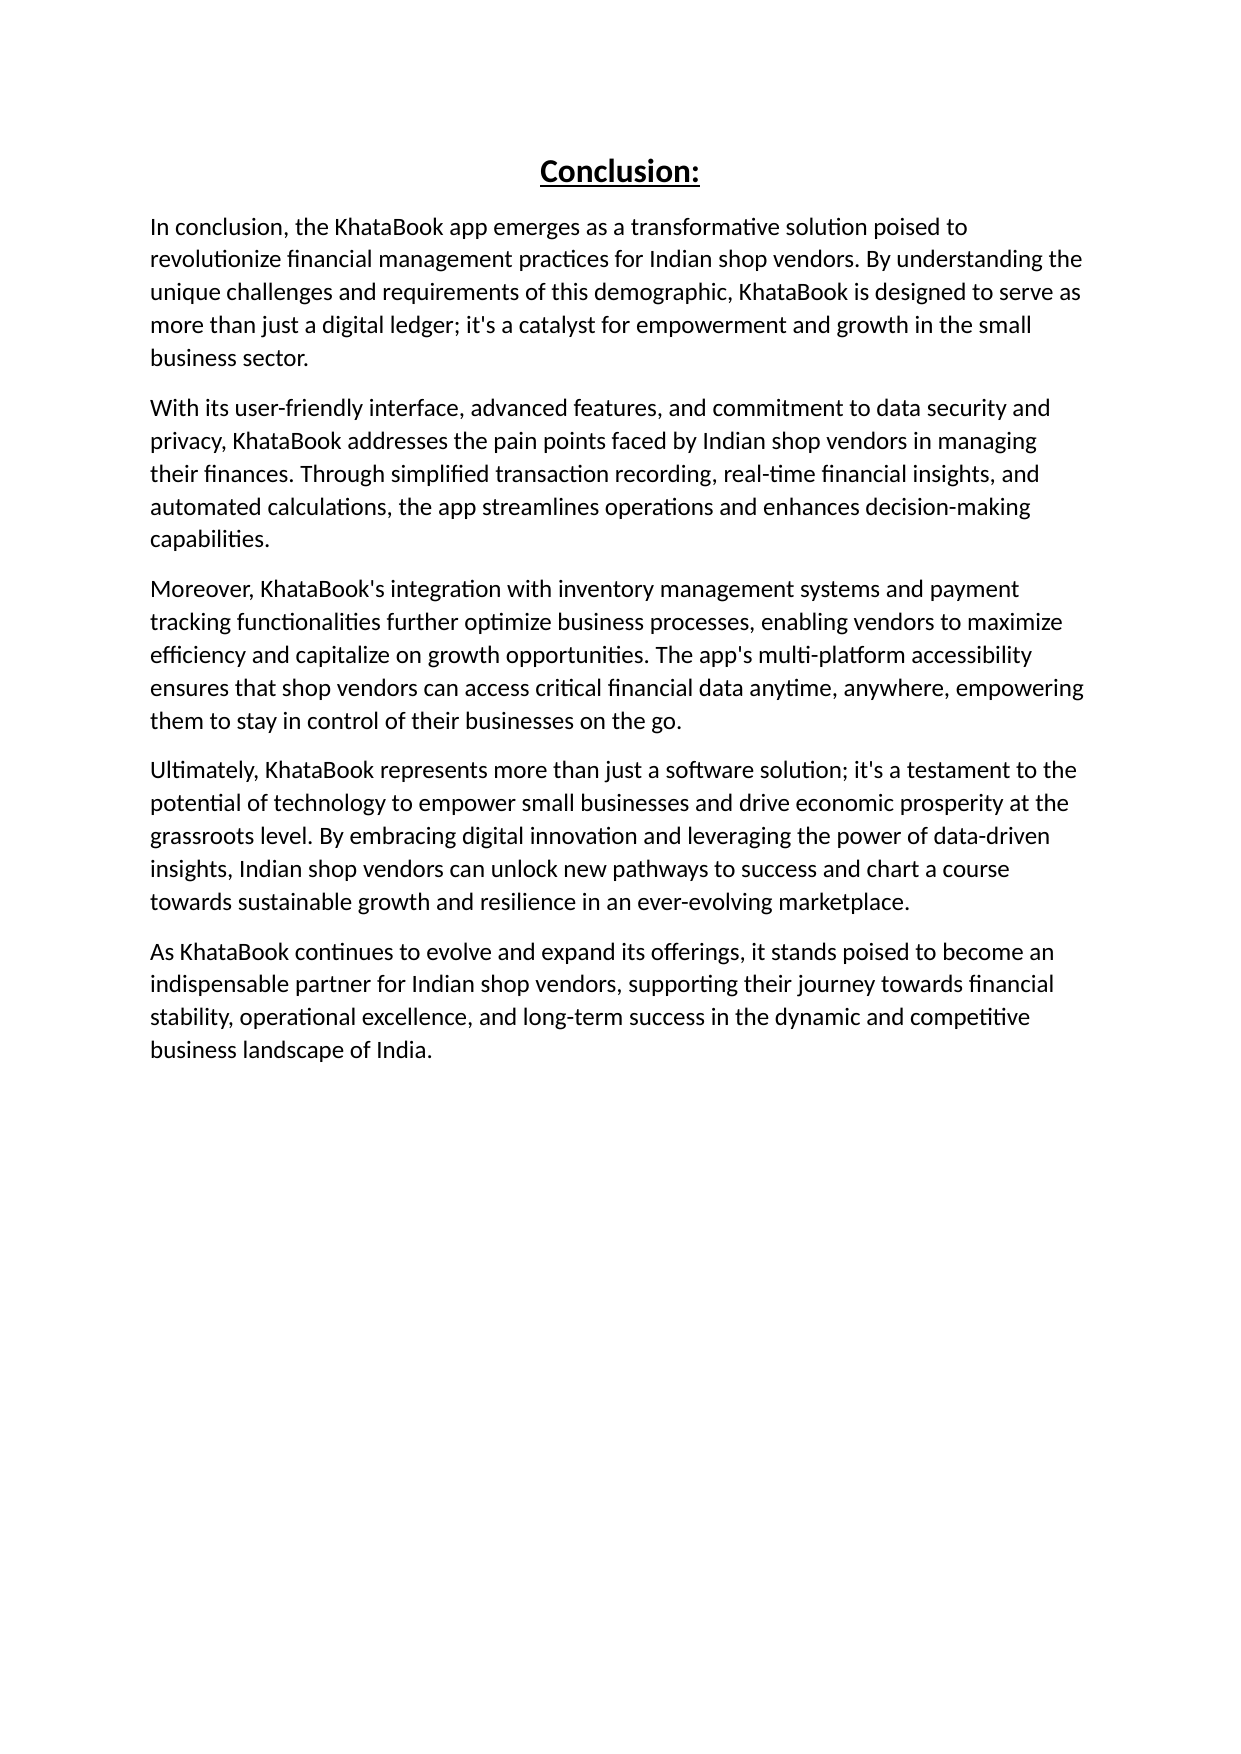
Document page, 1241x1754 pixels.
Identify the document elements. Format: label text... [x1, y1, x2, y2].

text Conclusion: [150, 150, 1090, 191]
text With its user-friendly interface, advanced features, and commitment to data security and privacy, KhataBook addresses the pain points faced by Indian shop vendors in managing their finances. Through simplified transaction recording, real-time financial insights, and automated calculations, the app streamlines operations and enhances decision-making capabilities. [150, 392, 1090, 554]
text As KhataBook continues to evolve and expand its offerings, it stands poised to become an indispensable partner for Indian shop vendors, supporting their journey towards financial stability, operational excellence, and long-term success in the dynamic and competitive business landscape of India. [150, 936, 1090, 1065]
text In conclusion, the KhataBook app emerges as a transformative solution poised to revolutionize financial management practices for Indian shop vendors. By understanding the unique challenges and requirements of this demographic, KhataBook is designed to serve as more than just a digital ledger; it's a catalyst for empowerment and growth in the small business sector. [150, 211, 1090, 373]
text Ultimately, KhataBook represents more than just a software solution; it's a testament to the potential of technology to empower small businesses and drive economic prosperity at the grassroots level. By embracing digital innovation and leveraging the power of data-driven insights, Indian shop vendors can unlock new pathways to success and chart a course towards sustainable growth and resilience in an ever-evolving marketplace. [150, 754, 1090, 917]
text Moreover, KhataBook's integration with inventory management systems and payment tracking functionalities further optimize business processes, enabling vendors to maximize efficiency and capitalize on growth opportunities. The app's multi-platform accessibility ensures that shop vendors can access critical financial data anytime, anywhere, empowering them to stay in control of their businesses on the go. [150, 573, 1090, 735]
